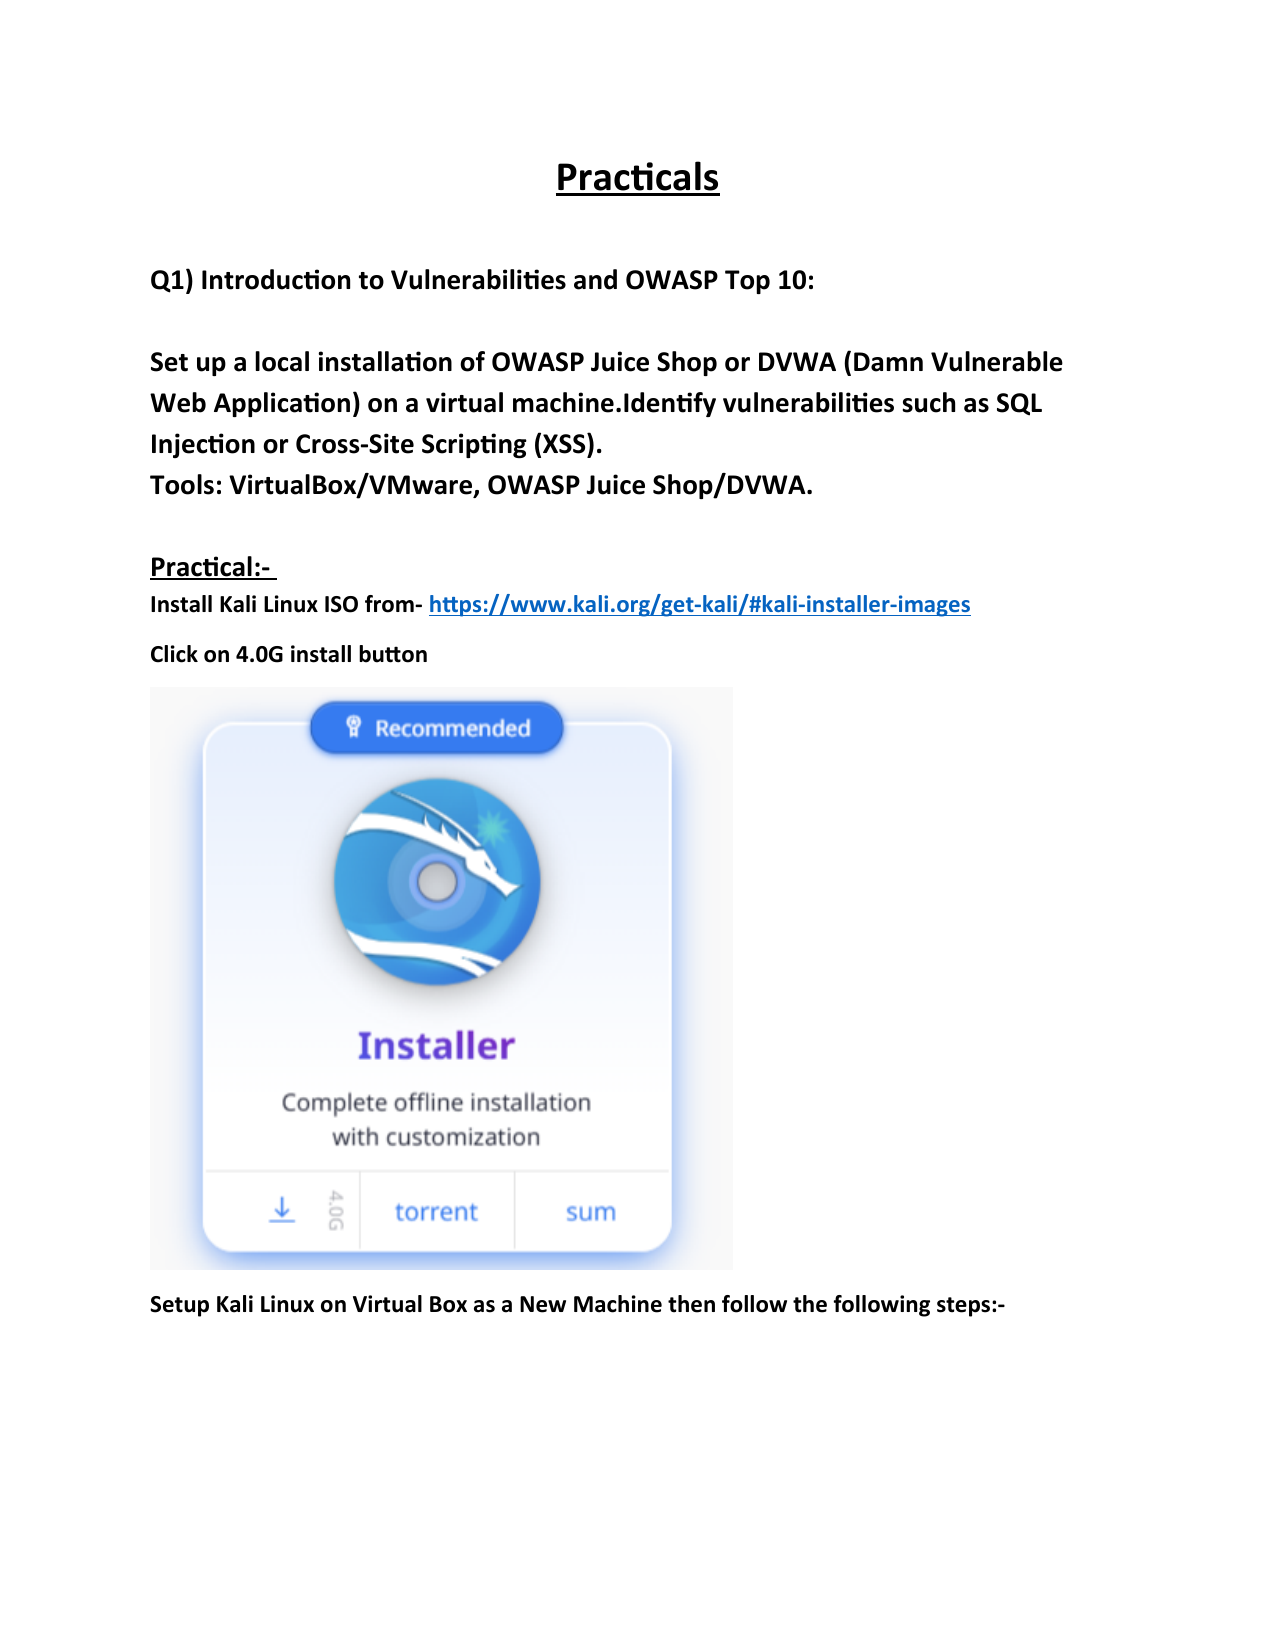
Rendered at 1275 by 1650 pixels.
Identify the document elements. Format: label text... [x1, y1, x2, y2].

text Practicals [150, 150, 1125, 201]
text Practical:- [150, 548, 1125, 583]
text Setup Kali Linux on Virtual Box as a New Machine then follow the following steps:- [150, 1288, 1125, 1318]
text Click on 4.0G install button [150, 638, 1125, 669]
text Q1) Introduction to Vulnerabilities and OWASP Top 10: [150, 261, 1125, 297]
picture [150, 687, 733, 1270]
text Set up a local installation of OWASP Juice Shop or DVWA (Damn Vulnerable Web Application) on a virtual machine.Identify vulnerabilities such as SQL Injection or Cross-Site Scripting (XSS). [150, 343, 1125, 461]
text Install Kali Linux ISO from- https://www.kali.org/get-kali/#kali-installer-images [150, 589, 1125, 619]
text Tools: VirtualBox/VMware, OWASP Juice Shop/DVWA. [150, 466, 1125, 501]
